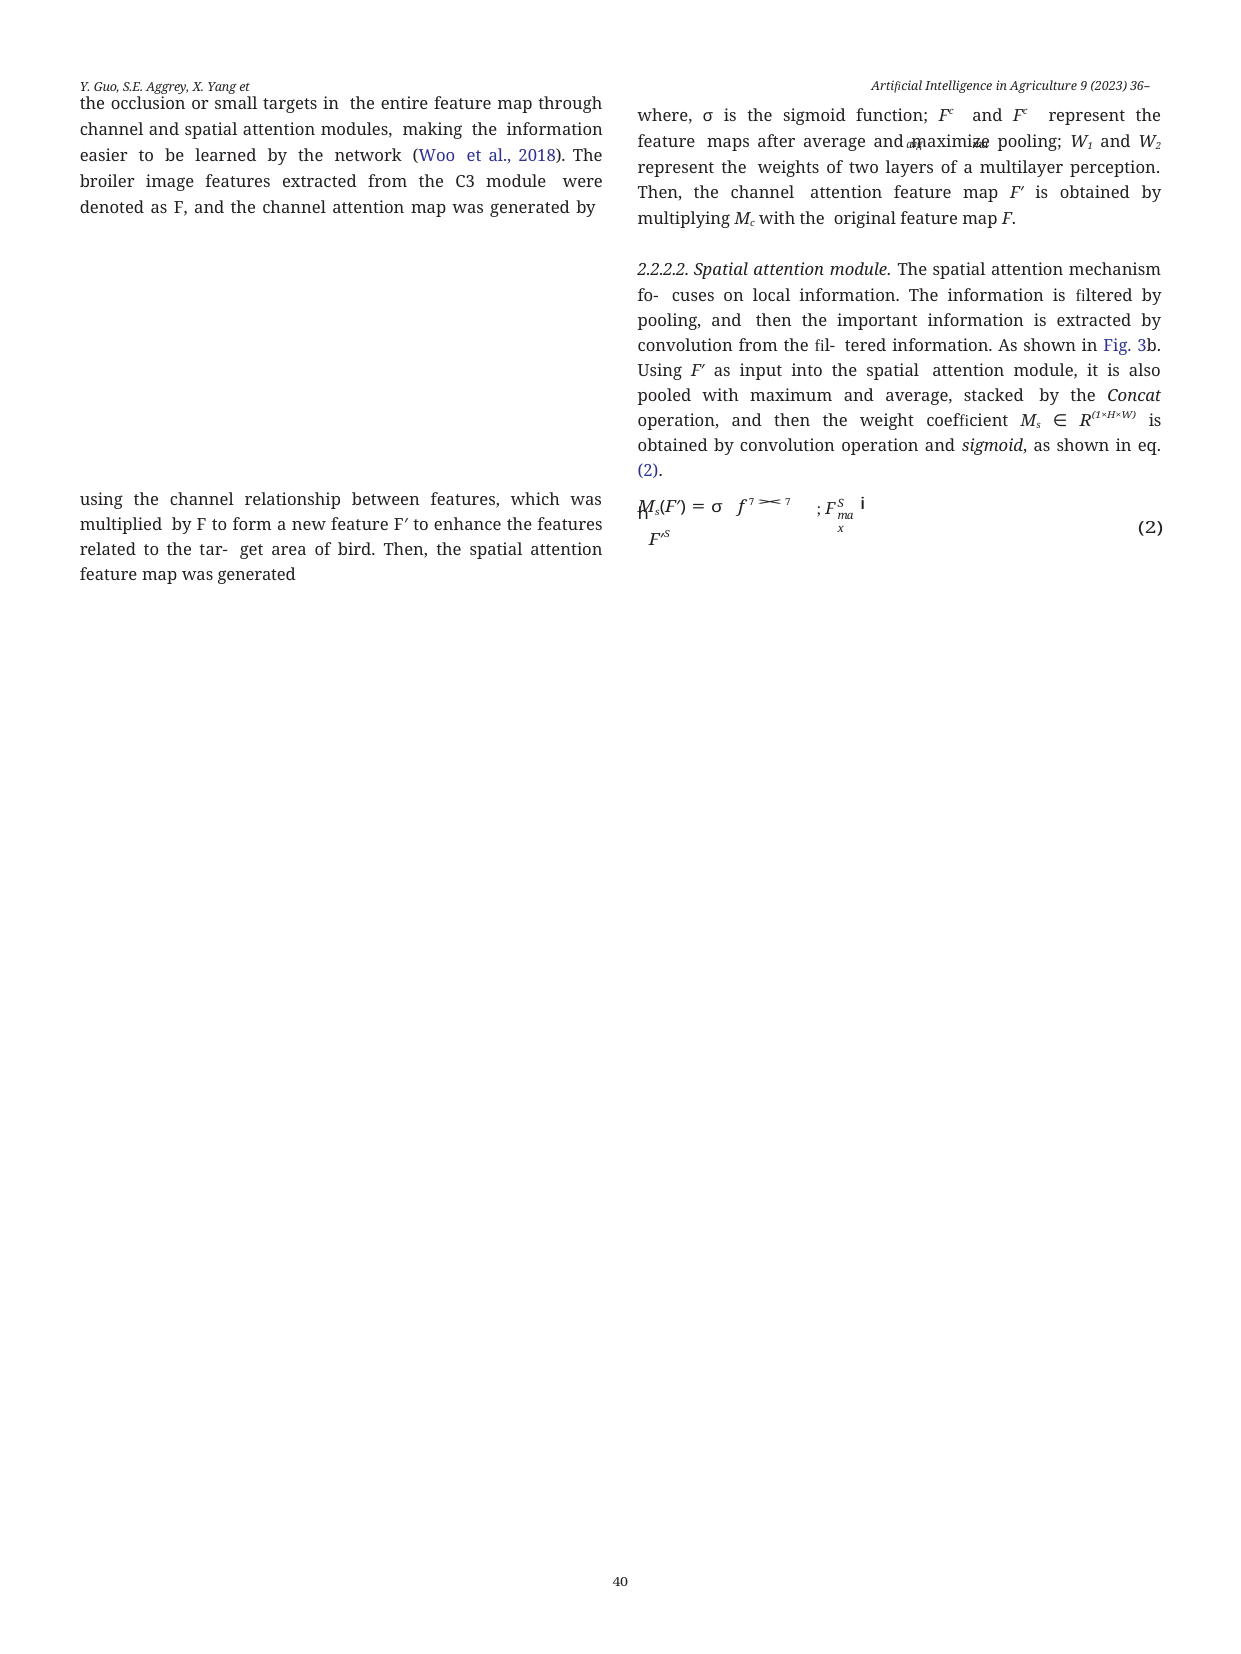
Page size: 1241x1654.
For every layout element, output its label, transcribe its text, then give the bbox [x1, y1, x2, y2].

text Ms(F′) = σ f 7×7 hF′S [637, 487, 807, 552]
text max [837, 510, 858, 535]
text i (2) [859, 487, 1173, 516]
list Spatial attention module. The spatial attention mechanism fo- cuses on local information. The information is filtered by pooling, and then the important information is extracted by convolution from the fil- tered information. As shown in Fig. 3b. Using F′ as input into the spatial attention module, it is also pooled with maximum and average, stacked by the Concat operation, and then the weight coefficient Ms ∈ R(1×H×W) is obtained by convolution operation and sigmoid, as shown in eq. (2). [637, 258, 1161, 482]
text S [837, 497, 858, 510]
text where, σ is the sigmoid function; Fc and Fc represent the feature maps after average and maximize pooling; W1 and W2 represent the weights of two layers of a multilayer perception. Then, the channel attention feature map F′ is obtained by multiplying Mc with the original feature map F. [637, 104, 1161, 229]
text using the channel relationship between features, which was multiplied by F to form a new feature F′ to enhance the features related to the tar- get area of bird. Then, the spatial attention feature map was generated [79, 487, 602, 585]
